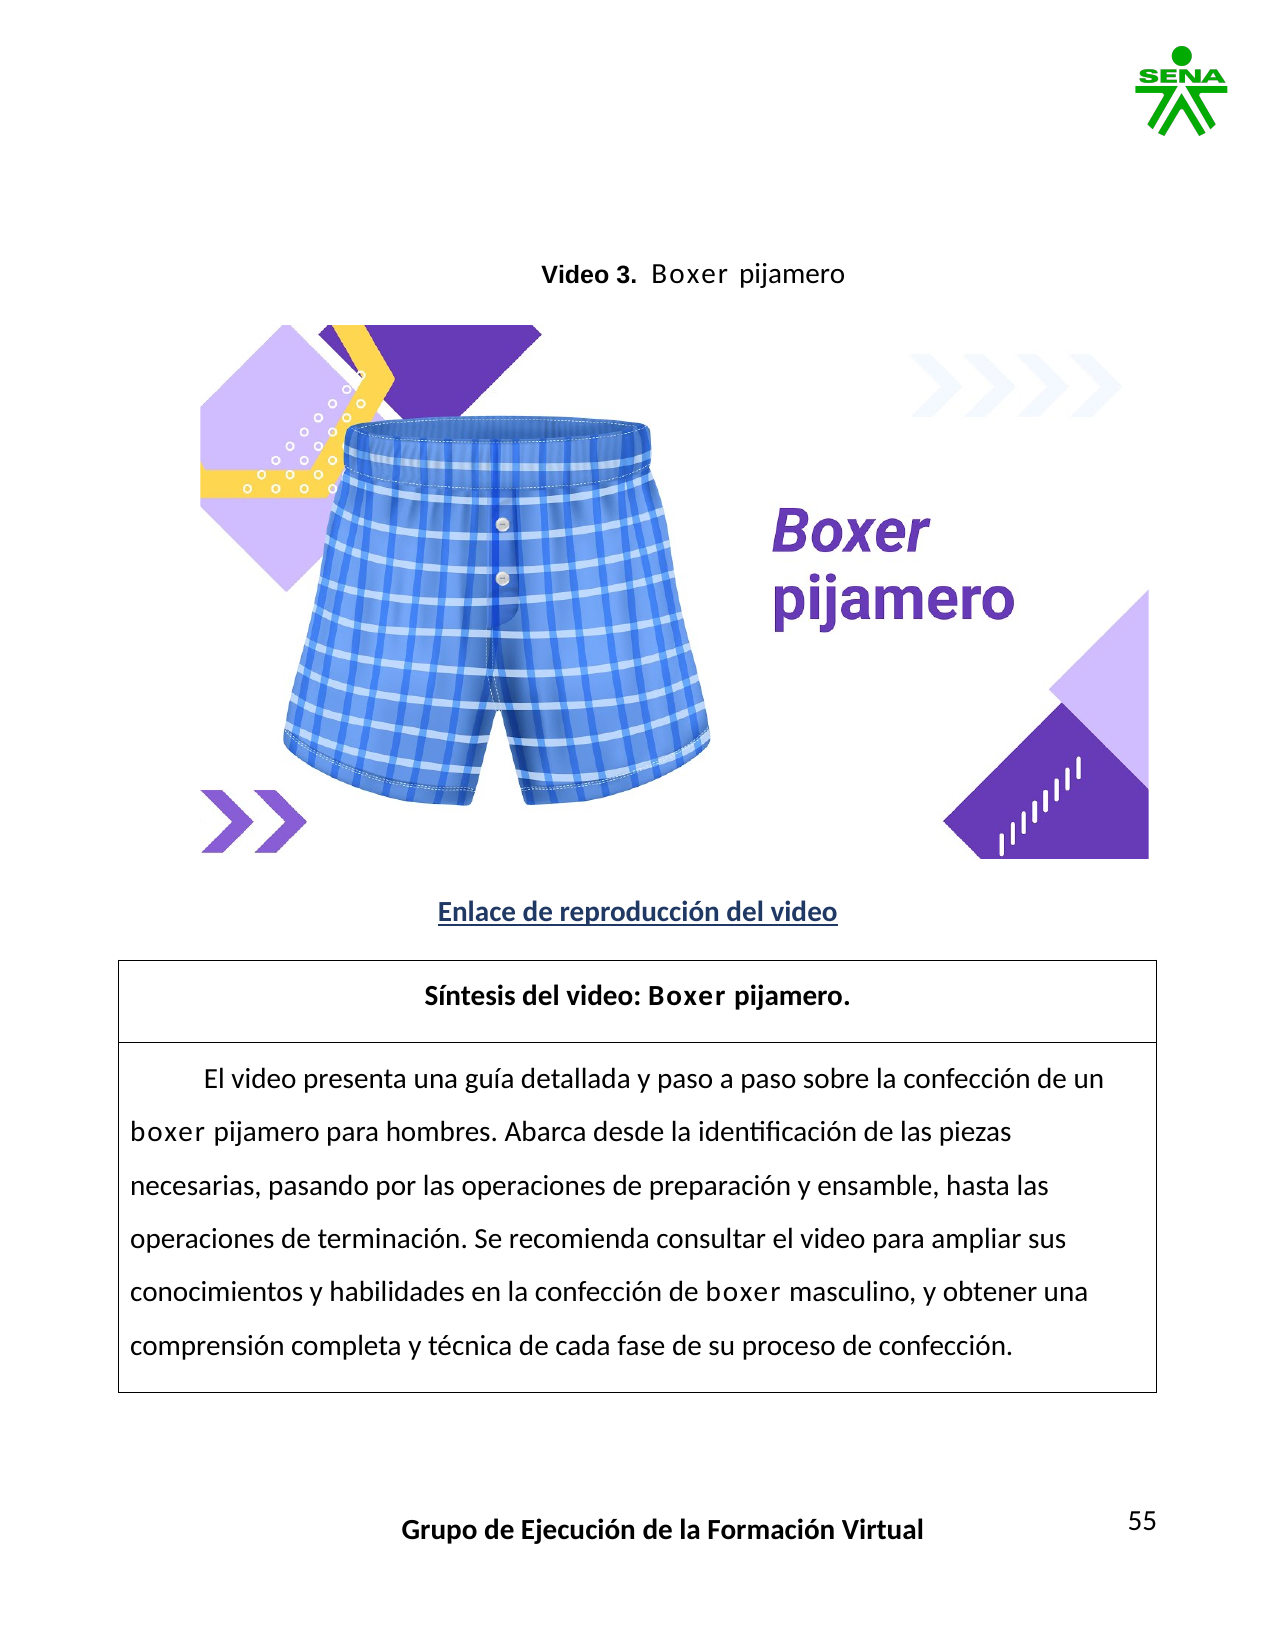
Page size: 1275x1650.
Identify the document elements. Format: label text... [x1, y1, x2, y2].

table_cell El video presenta una guía detallada y paso a paso sobre la confección de un boxer pijamero para hombres. Abarca desde la identificación de las piezas necesarias, pasando por las operaciones de preparación y ensamble, hasta las operaciones de terminación. Se recomienda consultar el video para ampliar sus conocimientos y habilidades en la confección de boxer masculino, y obtener una comprensión completa y técnica de cada fase de su proceso de confección. [119, 1043, 1156, 1392]
picture [200, 325, 1149, 859]
text Enlace de reproducción del video [118, 893, 1157, 929]
table_header Síntesis del video: Boxer pijamero. [119, 961, 1156, 1042]
picture [1135, 46, 1228, 136]
text Boxer pijamero [229, 256, 1157, 291]
